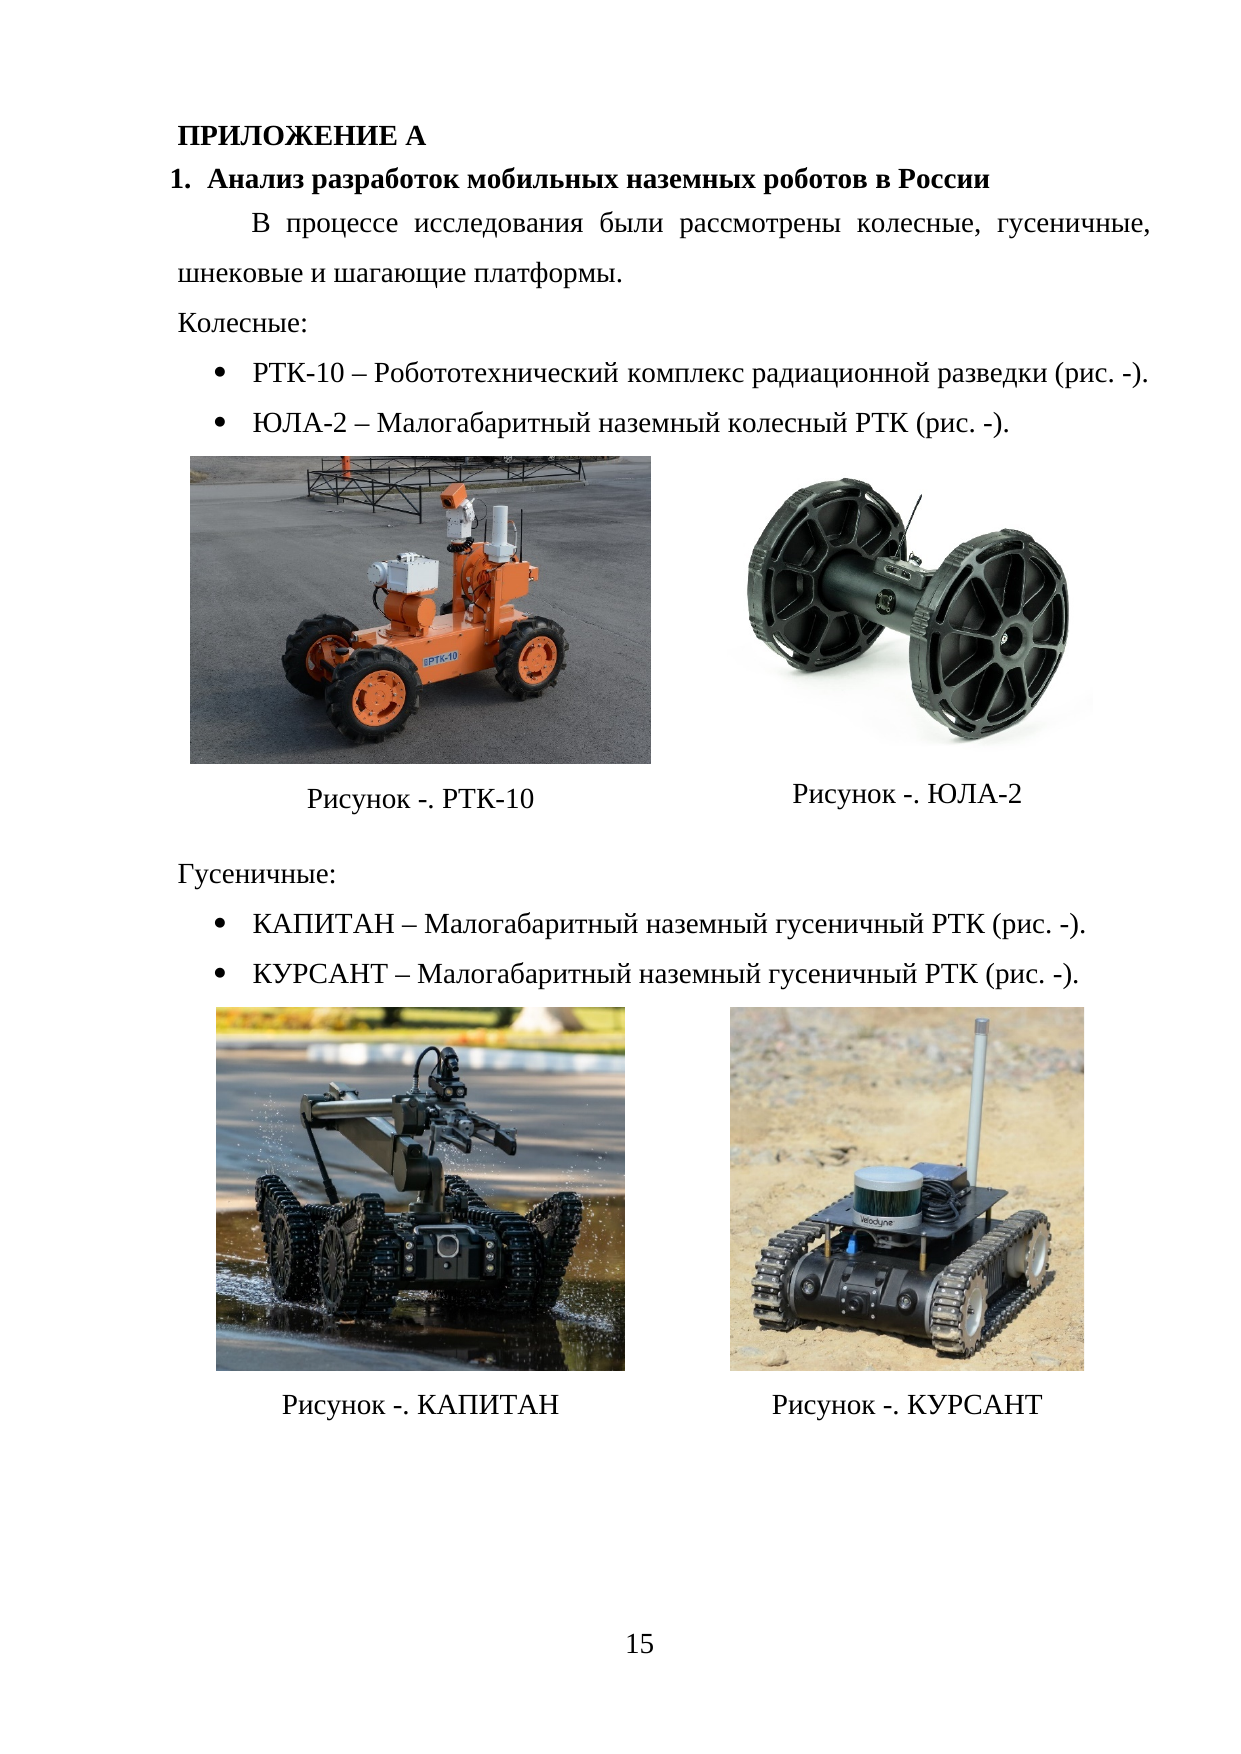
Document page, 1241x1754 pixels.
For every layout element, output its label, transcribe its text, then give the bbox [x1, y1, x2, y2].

table_header Рисунок -. РТК-10 [177, 456, 664, 831]
picture [721, 456, 1094, 760]
table_header Рисунок -. КАПИТАН [177, 1008, 664, 1438]
table_header Рисунок -. ЮЛА-2 [664, 456, 1151, 831]
picture [190, 456, 651, 764]
list КАПИТАН – Малогабаритный наземный гусеничный РТК (рис. -). [215, 906, 1152, 940]
list КУРСАНТ – Малогабаритный наземный гусеничный РТК (рис. -). [215, 956, 1152, 990]
subtitle ПРИЛОЖЕНИЕ А [177, 118, 1152, 152]
table_header Рисунок -. КУРСАНТ [664, 1008, 1151, 1438]
picture [216, 1007, 625, 1371]
list РТК-10 – Робототехнический комплекс радиационной разведки (рис. -). [215, 355, 1152, 389]
list ЮЛА-2 – Малогабаритный наземный колесный РТК (рис. -). [215, 406, 1152, 439]
text Колесные: [177, 306, 1152, 339]
text В процессе исследования были рассмотрены колесные, гусеничные, шнековые и шагающие платформы. [177, 205, 1152, 289]
picture [730, 1007, 1085, 1371]
subtitle Анализ разработок мобильных наземных роботов в России [169, 162, 1151, 195]
text Гусеничные: [177, 856, 1152, 889]
